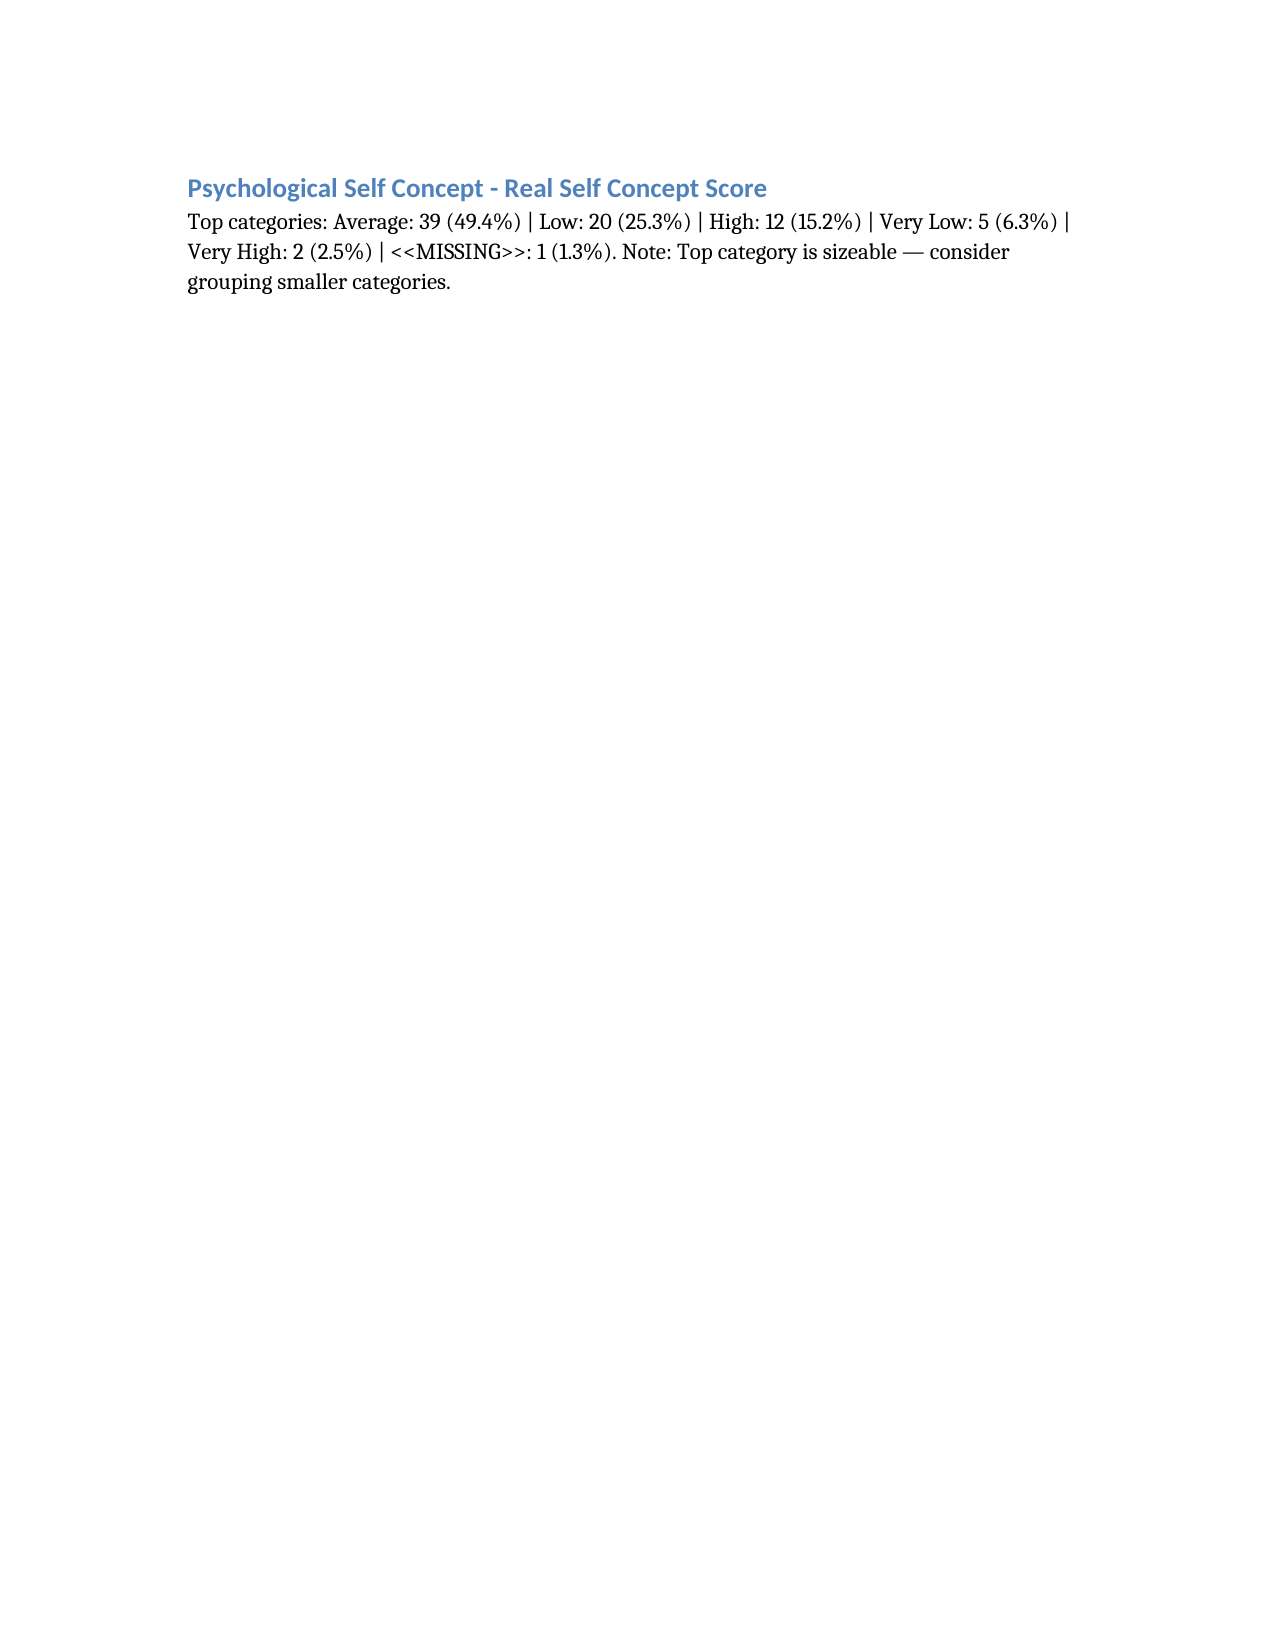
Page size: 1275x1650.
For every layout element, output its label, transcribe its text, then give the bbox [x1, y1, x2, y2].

text Top categories: Average: 39 (49.4%) | Low: 20 (25.3%) | High: 12 (15.2%) | Very Low: 5 (6.3%) | Very High: 2 (2.5%) | <<MISSING>>: 1 (1.3%). Note: Top category is sizeable — consider grouping smaller categories. [187, 209, 1087, 296]
subtitle Psychological Self Concept - Real Self Concept Score [187, 171, 1087, 204]
